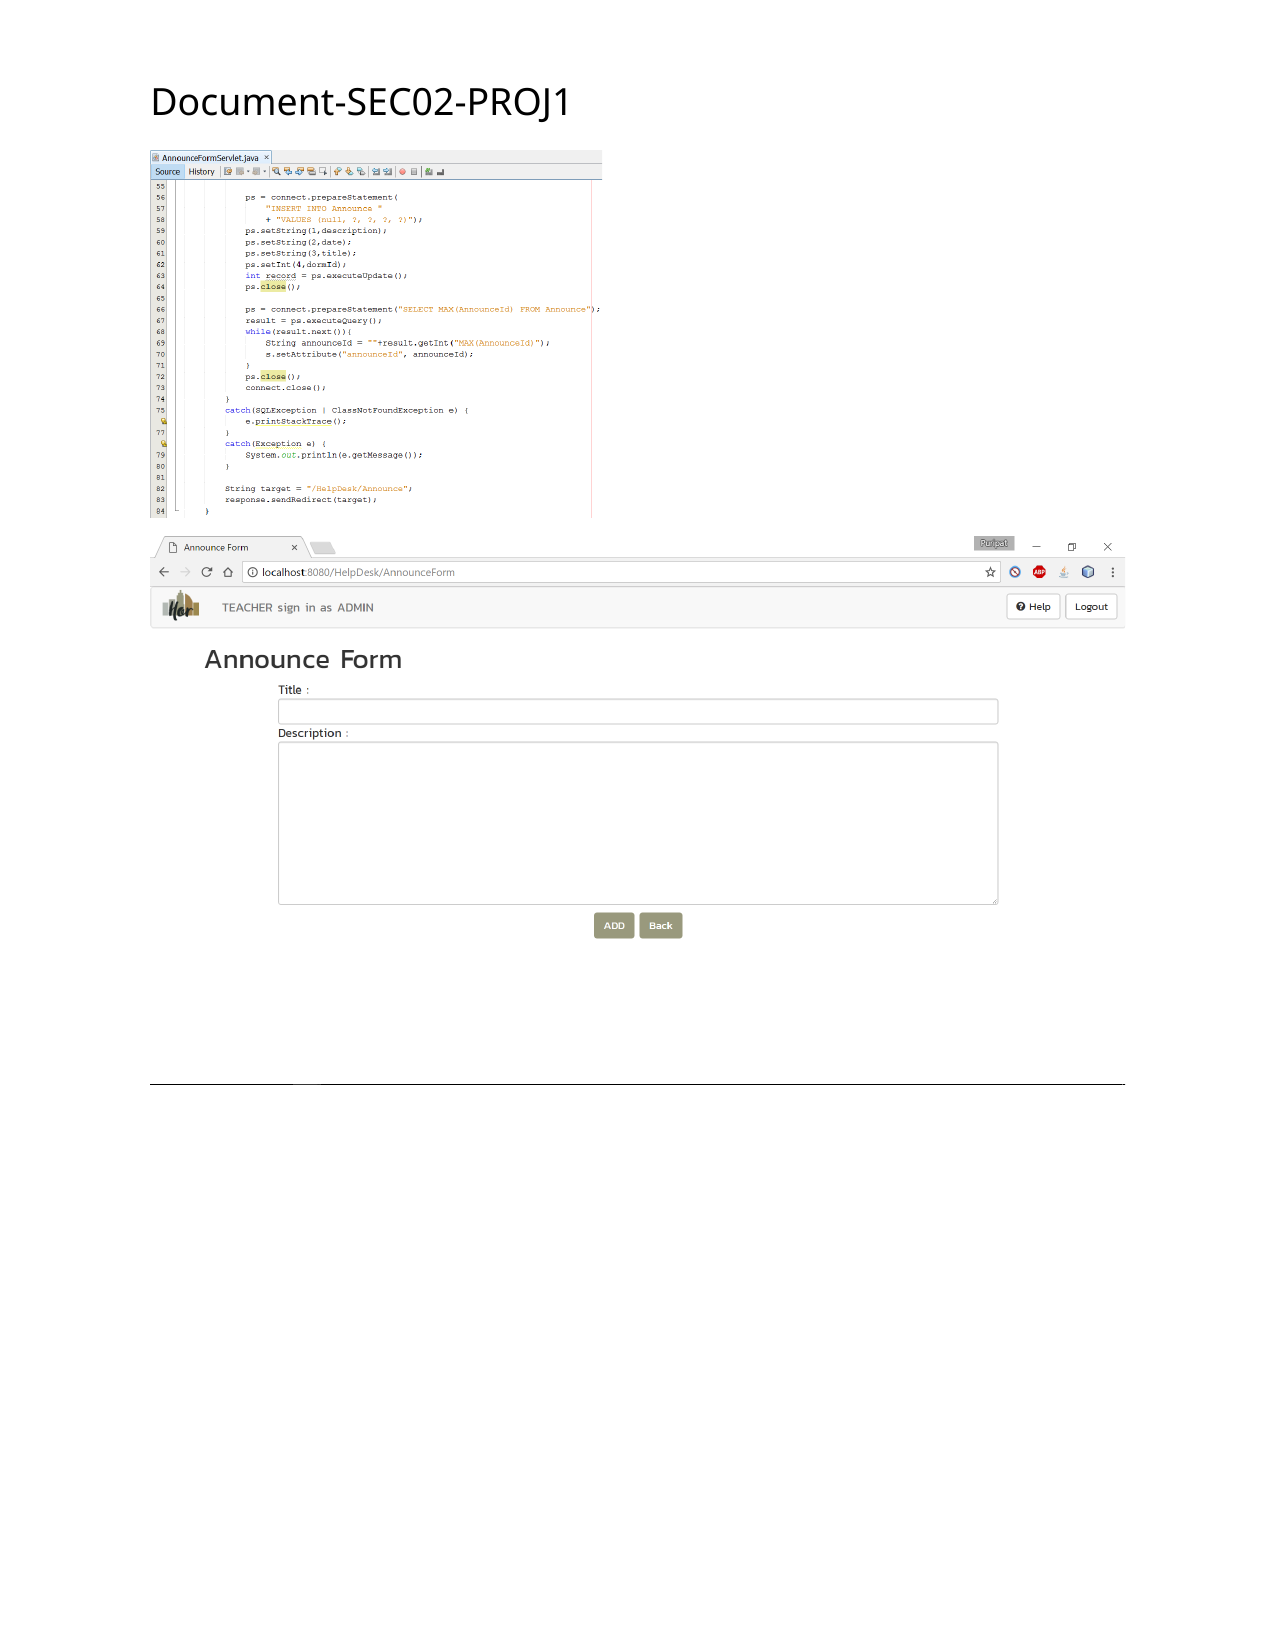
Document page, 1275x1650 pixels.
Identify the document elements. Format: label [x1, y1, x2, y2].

picture [150, 536, 1125, 1085]
picture [150, 150, 603, 518]
